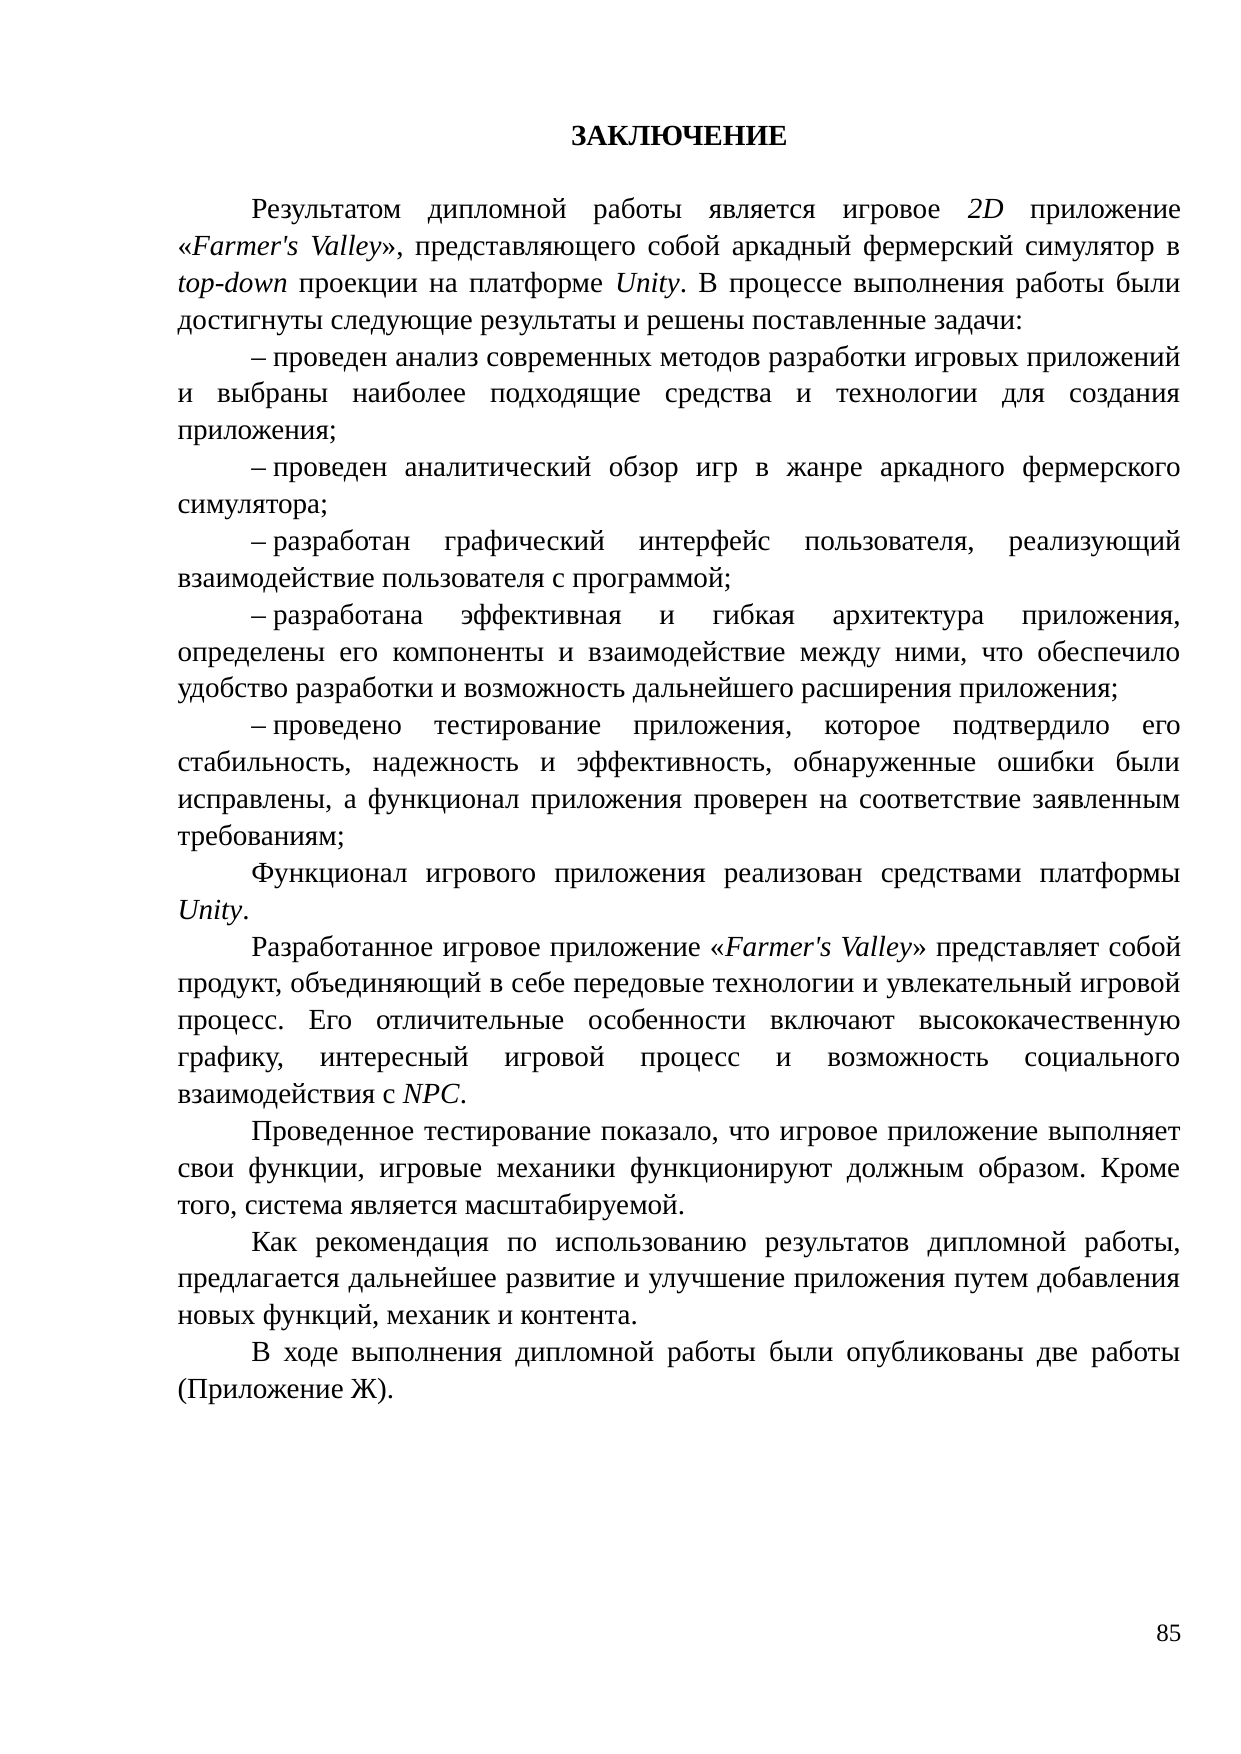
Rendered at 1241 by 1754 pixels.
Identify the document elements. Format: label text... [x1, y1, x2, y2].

text Результатом дипломной работы является игровое 2D приложение «Farmer's Valley», представляющего собой аркадный фермерский симулятор в top-down проекции на платформе Unity. В процессе выполнения работы были достигнуты следующие результаты и решены поставленные задачи: [177, 191, 1181, 335]
text – проведен аналитический обзор игр в жанре аркадного фермерского симулятора; [177, 449, 1181, 520]
text В ходе выполнения дипломной работы были опубликованы две работы (Приложение Ж). [177, 1334, 1181, 1405]
text – проведен анализ современных методов разработки игровых приложений и выбраны наиболее подходящие средства и технологии для создания приложения; [177, 339, 1181, 446]
text – разработана эффективная и гибкая архитектура приложения, определены его компоненты и взаимодействие между ними, что обеспечило удобство разработки и возможность дальнейшего расширения приложения; [177, 597, 1181, 704]
text Функционал игрового приложения реализован средствами платформы Unity. [177, 855, 1181, 925]
text Проведенное тестирование показало, что игровое приложение выполняет свои функции, игровые механики функционируют должным образом. Кроме того, система является масштабируемой. [177, 1113, 1181, 1220]
text Разработанное игровое приложение «Farmer's Valley» представляет собой продукт, объединяющий в себе передовые технологии и увлекательный игровой процесс. Его отличительные особенности включают высококачественную графику, интересный игровой процесс и возможность социального взаимодействия с NPC. [177, 929, 1181, 1110]
text – разработан графический интерфейс пользователя, реализующий взаимодействие пользователя с программой; [177, 523, 1181, 593]
text Как рекомендация по использованию результатов дипломной работы, предлагается дальнейшее развитие и улучшение приложения путем добавления новых функций, механик и контента. [177, 1224, 1181, 1331]
subtitle ЗАКЛЮЧЕНИЕ [177, 118, 1181, 152]
text – проведено тестирование приложения, которое подтвердило его стабильность, надежность и эффективность, обнаруженные ошибки были исправлены, а функционал приложения проверен на соответствие заявленным требованиям; [177, 707, 1181, 852]
